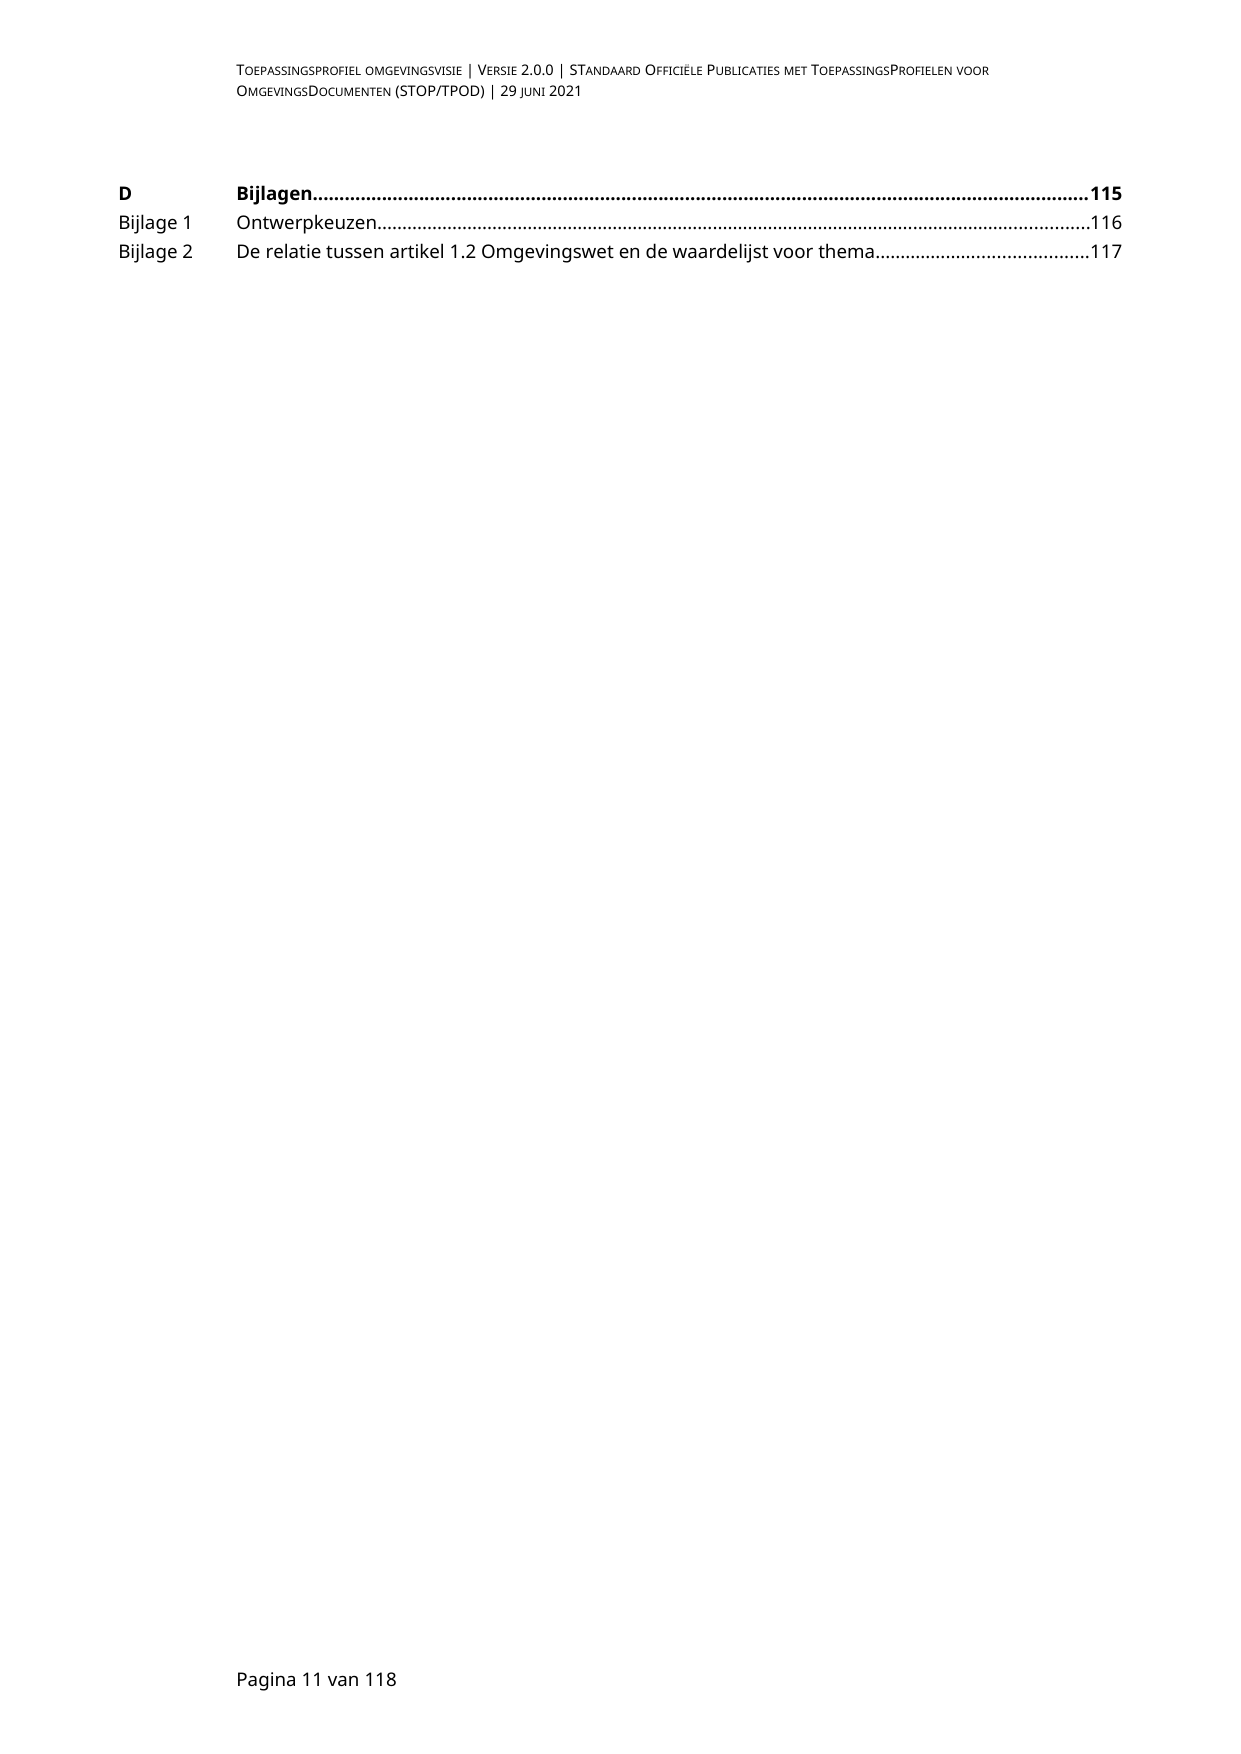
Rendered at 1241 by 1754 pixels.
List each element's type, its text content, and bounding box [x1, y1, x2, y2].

text Bijlage 2 De relatie tussen artikel 1.2 Omgevingswet en de waardelijst voor thema 117 [118, 236, 1122, 265]
text Bijlage 1 Ontwerpkeuzen 116 [118, 206, 1122, 236]
text D Bijlagen 115 [118, 177, 1122, 206]
